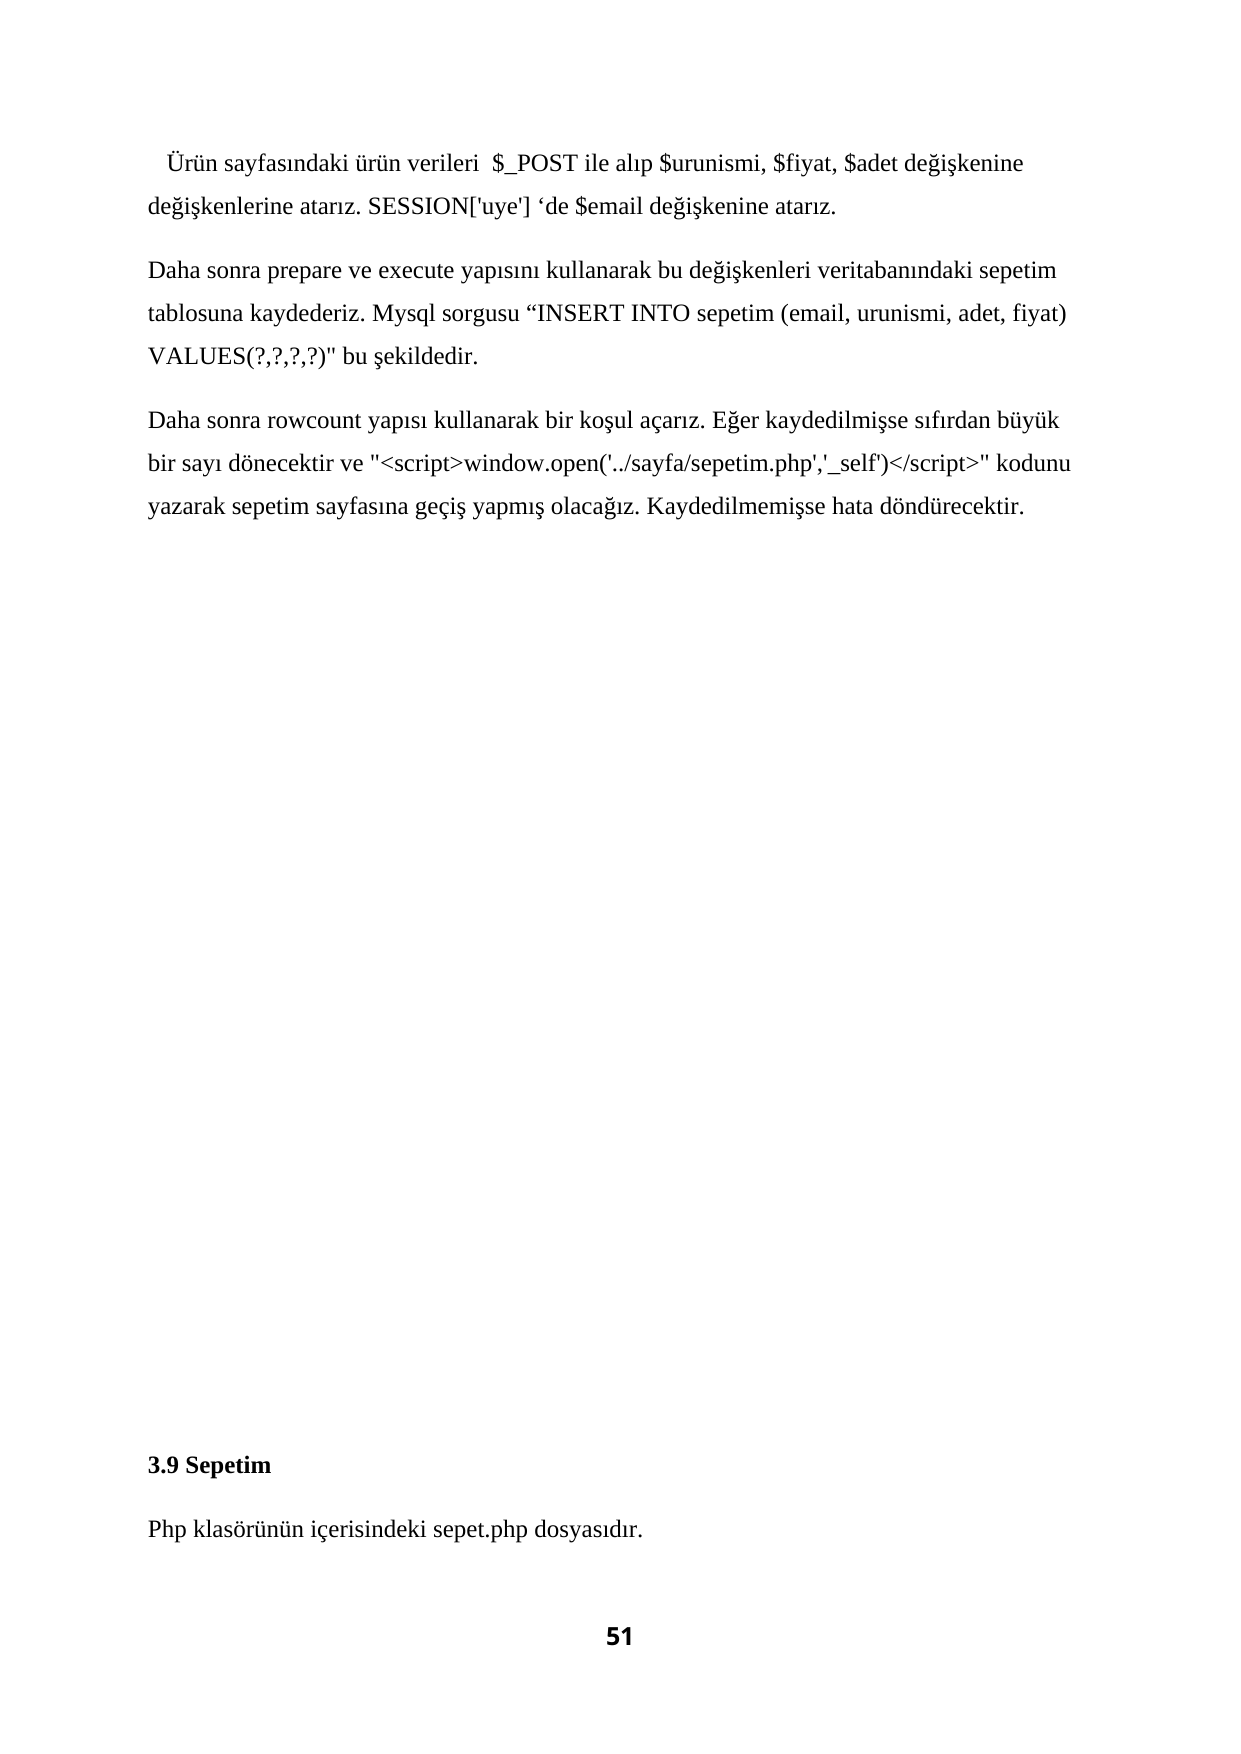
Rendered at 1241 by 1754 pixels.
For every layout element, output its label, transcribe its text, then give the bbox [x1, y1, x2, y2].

text Daha sonra prepare ve execute yapısını kullanarak bu değişkenleri veritabanındaki sepetim tablosuna kaydederiz. Mysql sorgusu “INSERT INTO sepetim (email, urunismi, adet, fiyat) VALUES(?,?,?,?)" bu şekildedir. [148, 255, 1093, 370]
text Php klasörünün içerisindeki sepet.php dosyasıdır. [148, 1514, 1093, 1543]
text Ürün sayfasındaki ürün verileri $_POST ile alıp $urunismi, $fiyat, $adet değişkenine değişkenlerine atarız. SESSION['uye'] ‘de $email değişkenine atarız. [148, 148, 1093, 219]
text 3.9 Sepetim [148, 1451, 1093, 1479]
text Daha sonra rowcount yapısı kullanarak bir koşul açarız. Eğer kaydedilmişse sıfırdan büyük bir sayı dönecektir ve "<script>window.open('../sayfa/sepetim.php','_self')</script>" kodunu yazarak sepetim sayfasına geçiş yapmış olacağız. Kaydedilmemişse hata döndürecektir. [148, 405, 1093, 520]
